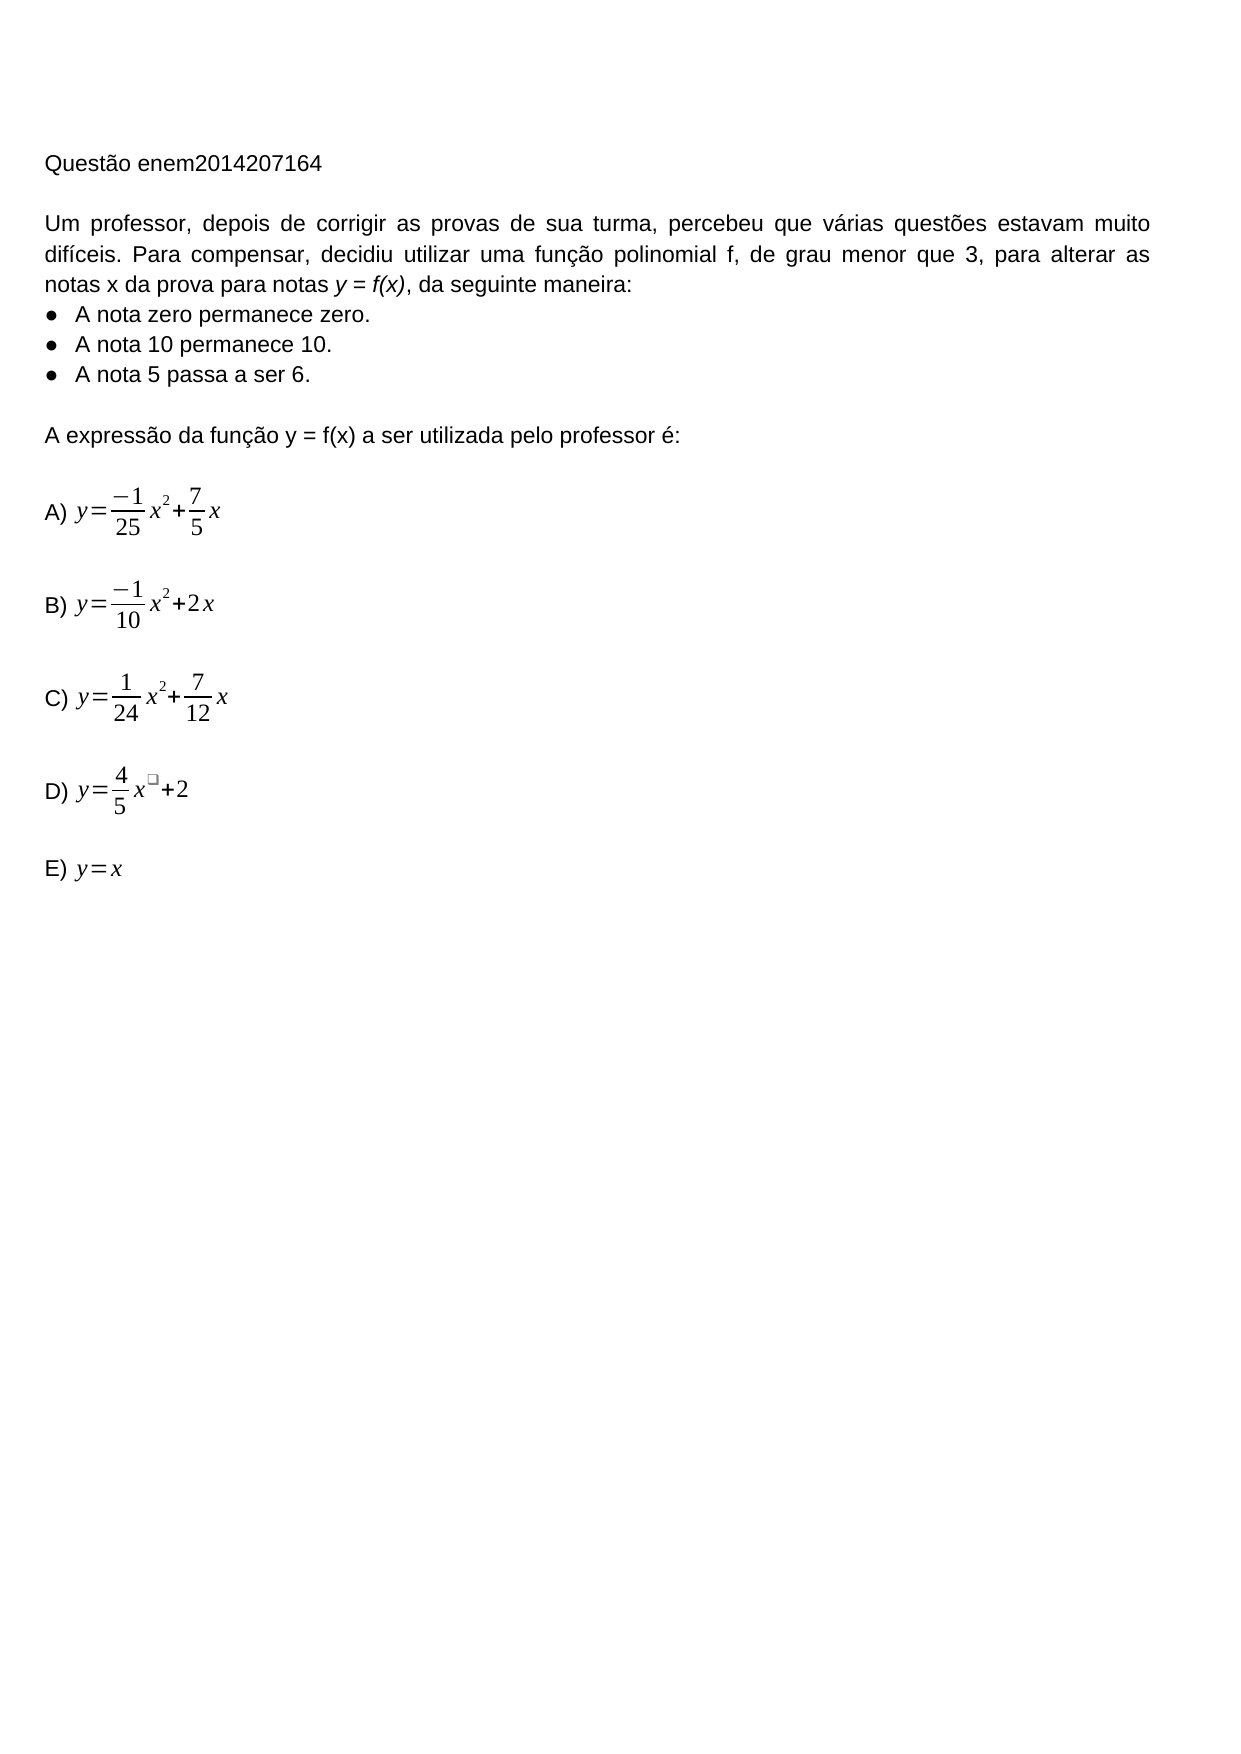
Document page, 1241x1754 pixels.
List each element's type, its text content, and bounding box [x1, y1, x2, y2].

text B) [44, 575, 1151, 634]
text Questão enem2014207164 [44, 150, 1151, 176]
text A) [44, 482, 1151, 541]
text A expressão da função y = f(x) a ser utilizada pelo professor é: [44, 422, 1151, 448]
text E) [44, 854, 1151, 882]
text D) [44, 761, 1151, 820]
list A nota zero permanece zero. [44, 301, 1151, 327]
text Um professor, depois de corrigir as provas de sua turma, percebeu que várias questões estavam muito difíceis. Para compensar, decidiu utilizar uma função polinomial f, de grau menor que 3, para alterar as notas x da prova para notas y = f(x), da seguinte maneira: [44, 210, 1151, 297]
text C) [44, 668, 1151, 727]
list A nota 5 passa a ser 6. [44, 361, 1151, 388]
list A nota 10 permanece 10. [44, 331, 1151, 358]
